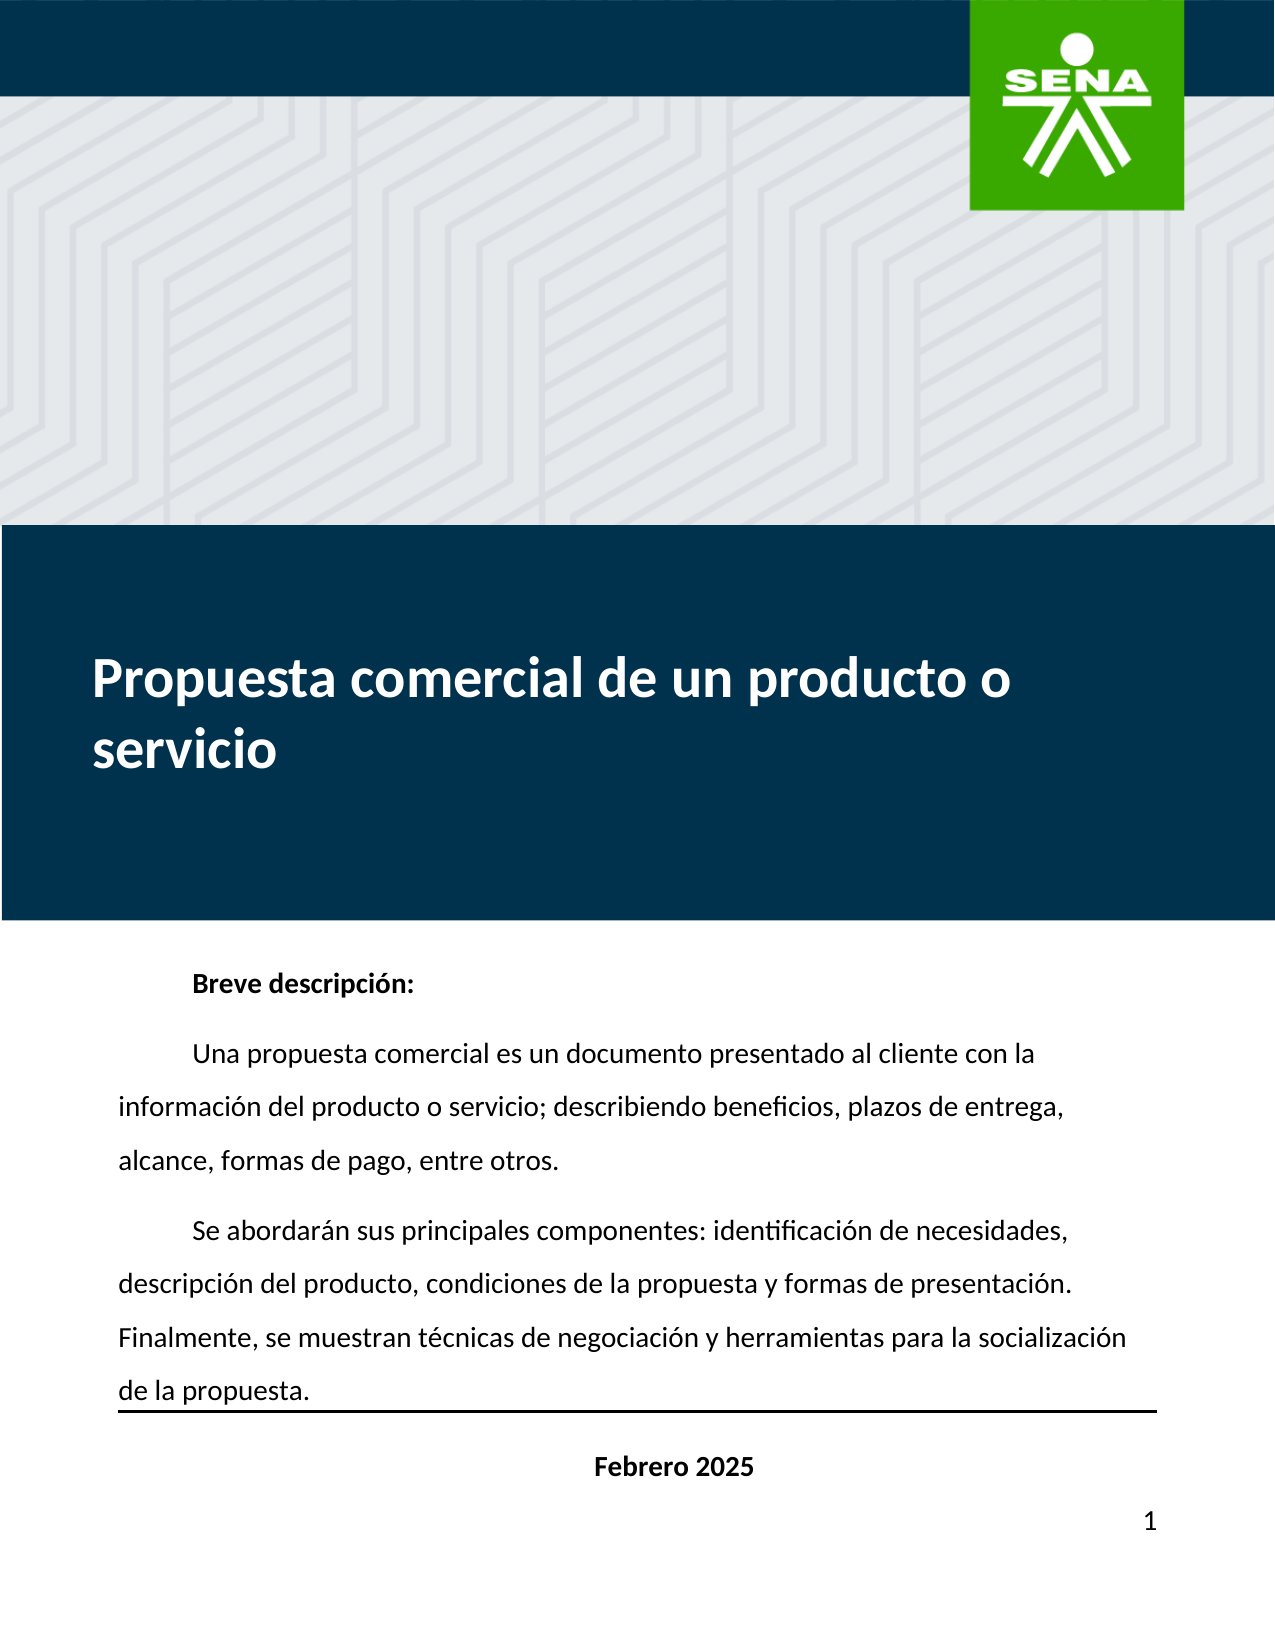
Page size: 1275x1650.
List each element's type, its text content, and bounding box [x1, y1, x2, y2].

text Se abordarán sus principales componentes: identificación de necesidades, descripción del producto, condiciones de la propuesta y formas de presentación. Finalmente, se muestran técnicas de negociación y herramientas para la socialización de la propuesta. [118, 1212, 1157, 1410]
picture [0, 0, 1274, 527]
text Una propuesta comercial es un documento presentado al cliente con la información del producto o servicio; describiendo beneficios, plazos de entrega, alcance, formas de pago, entre otros. [118, 1035, 1157, 1178]
text Breve descripción: [118, 965, 1157, 1001]
text Febrero 2025 [118, 1448, 1157, 1483]
